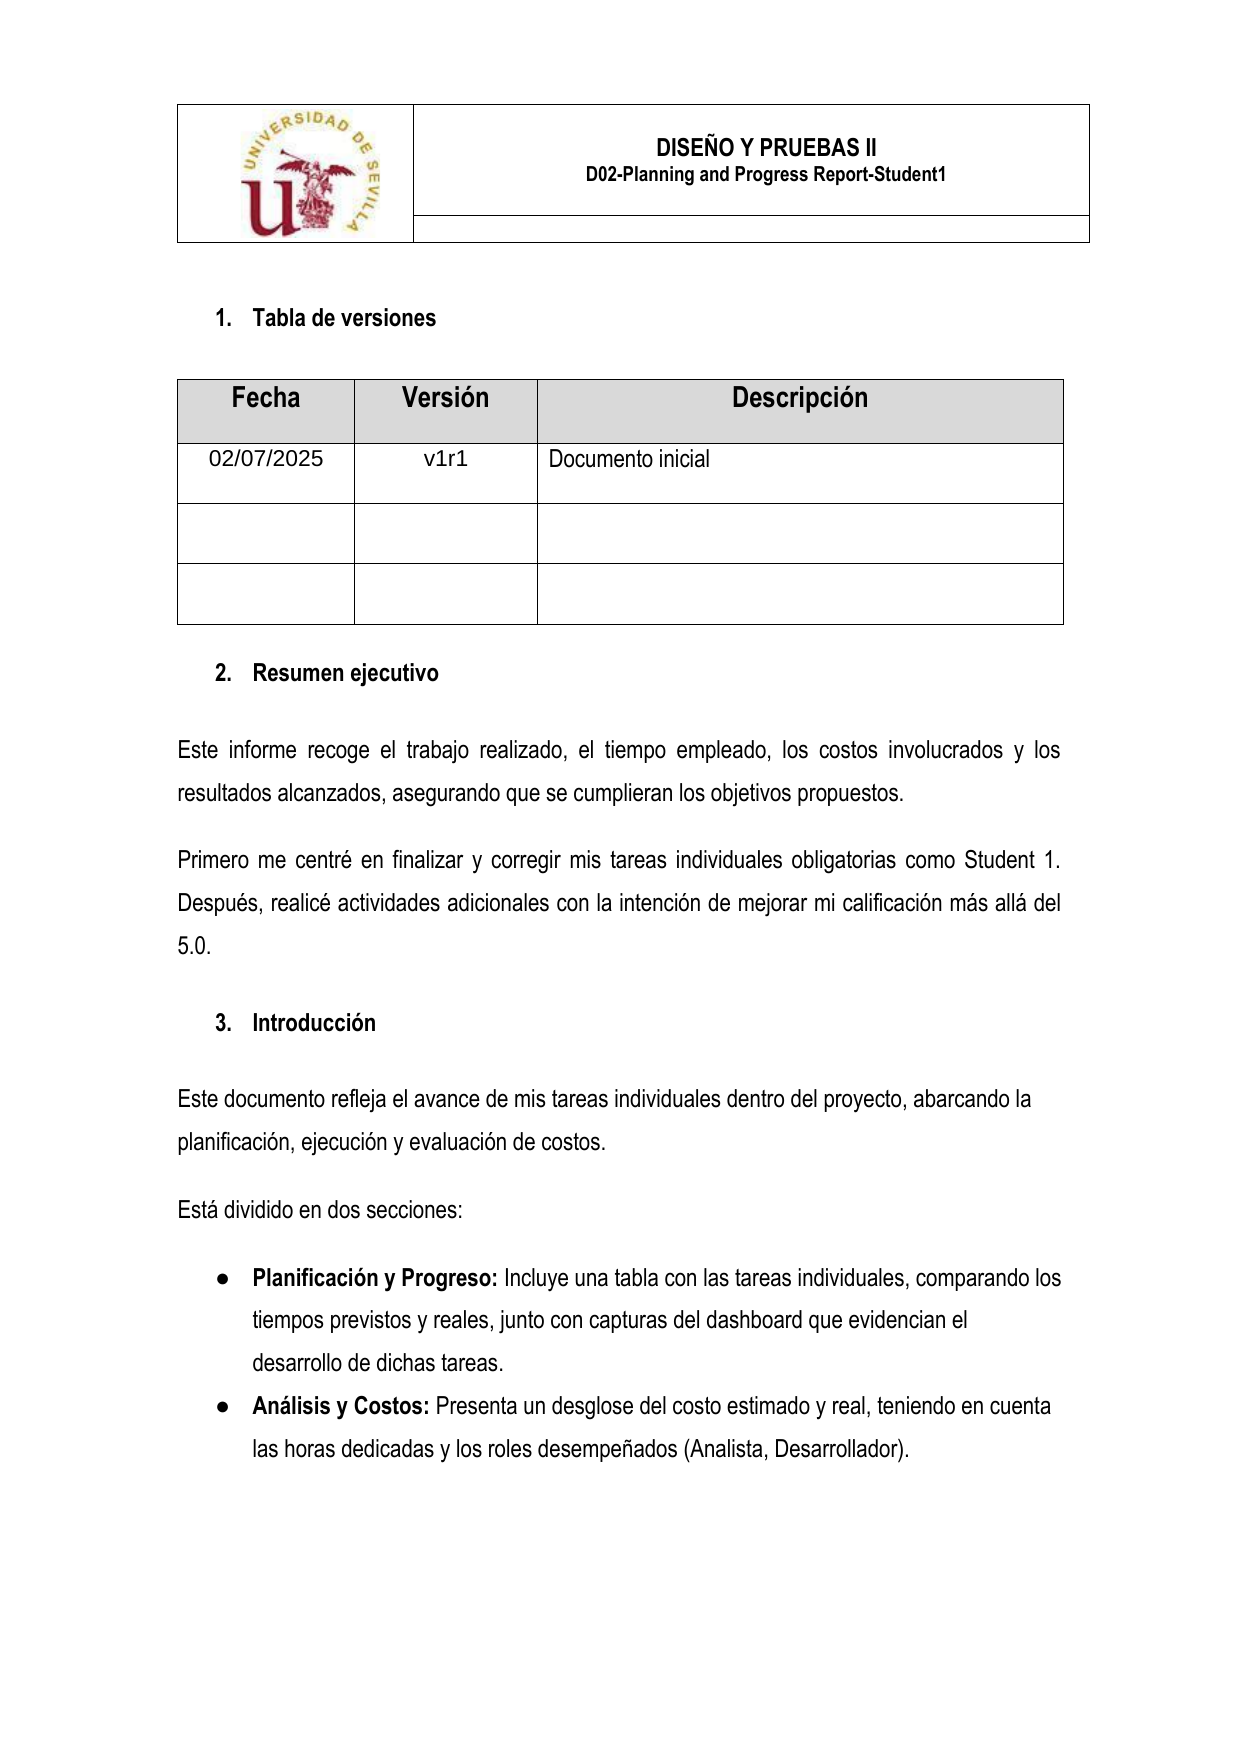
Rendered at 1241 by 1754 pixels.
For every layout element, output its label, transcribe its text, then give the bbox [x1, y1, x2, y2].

subtitle Tabla de versiones [215, 303, 1063, 331]
table_cell [538, 564, 1063, 624]
table_header Fecha [178, 380, 354, 443]
table_cell [178, 564, 354, 624]
subtitle Introducción [215, 1007, 1063, 1036]
table_cell [178, 504, 354, 563]
text Este informe recoge el trabajo realizado, el tiempo empleado, los costos involucrados y los resultados alcanzados, asegurando que se cumplieran los objetivos propuestos. [177, 734, 1063, 806]
list Análisis y Costos: Presenta un desglose del costo estimado y real, teniendo en cuenta las horas dedicadas y los roles desempeñados (Analista, Desarrollador). [215, 1391, 1063, 1463]
table_cell Documento inicial [538, 444, 1063, 503]
text Primero me centré en finalizar y corregir mis tareas individuales obligatorias como Student 1. Después, realicé actividades adicionales con la intención de mejorar mi calificación más allá del 5.0. [177, 845, 1063, 960]
table_cell [355, 564, 537, 624]
subtitle Resumen ejecutivo [215, 658, 1063, 687]
table_header Descripción [538, 380, 1063, 443]
picture [240, 109, 381, 238]
table_cell [538, 504, 1063, 563]
table_cell 02/07/2025 [178, 444, 354, 503]
table_cell v1r1 [355, 444, 537, 503]
table_header Versión [355, 380, 537, 443]
list Planificación y Progreso: Incluye una tabla con las tareas individuales, comparando los tiempos previstos y reales, junto con capturas del dashboard que evidencian el desarrollo de dichas tareas. [215, 1262, 1063, 1377]
text Este documento refleja el avance de mis tareas individuales dentro del proyecto, abarcando la planificación, ejecución y evaluación de costos. [177, 1084, 1063, 1155]
text Está dividido en dos secciones: [177, 1194, 1063, 1223]
table_cell [355, 504, 537, 563]
